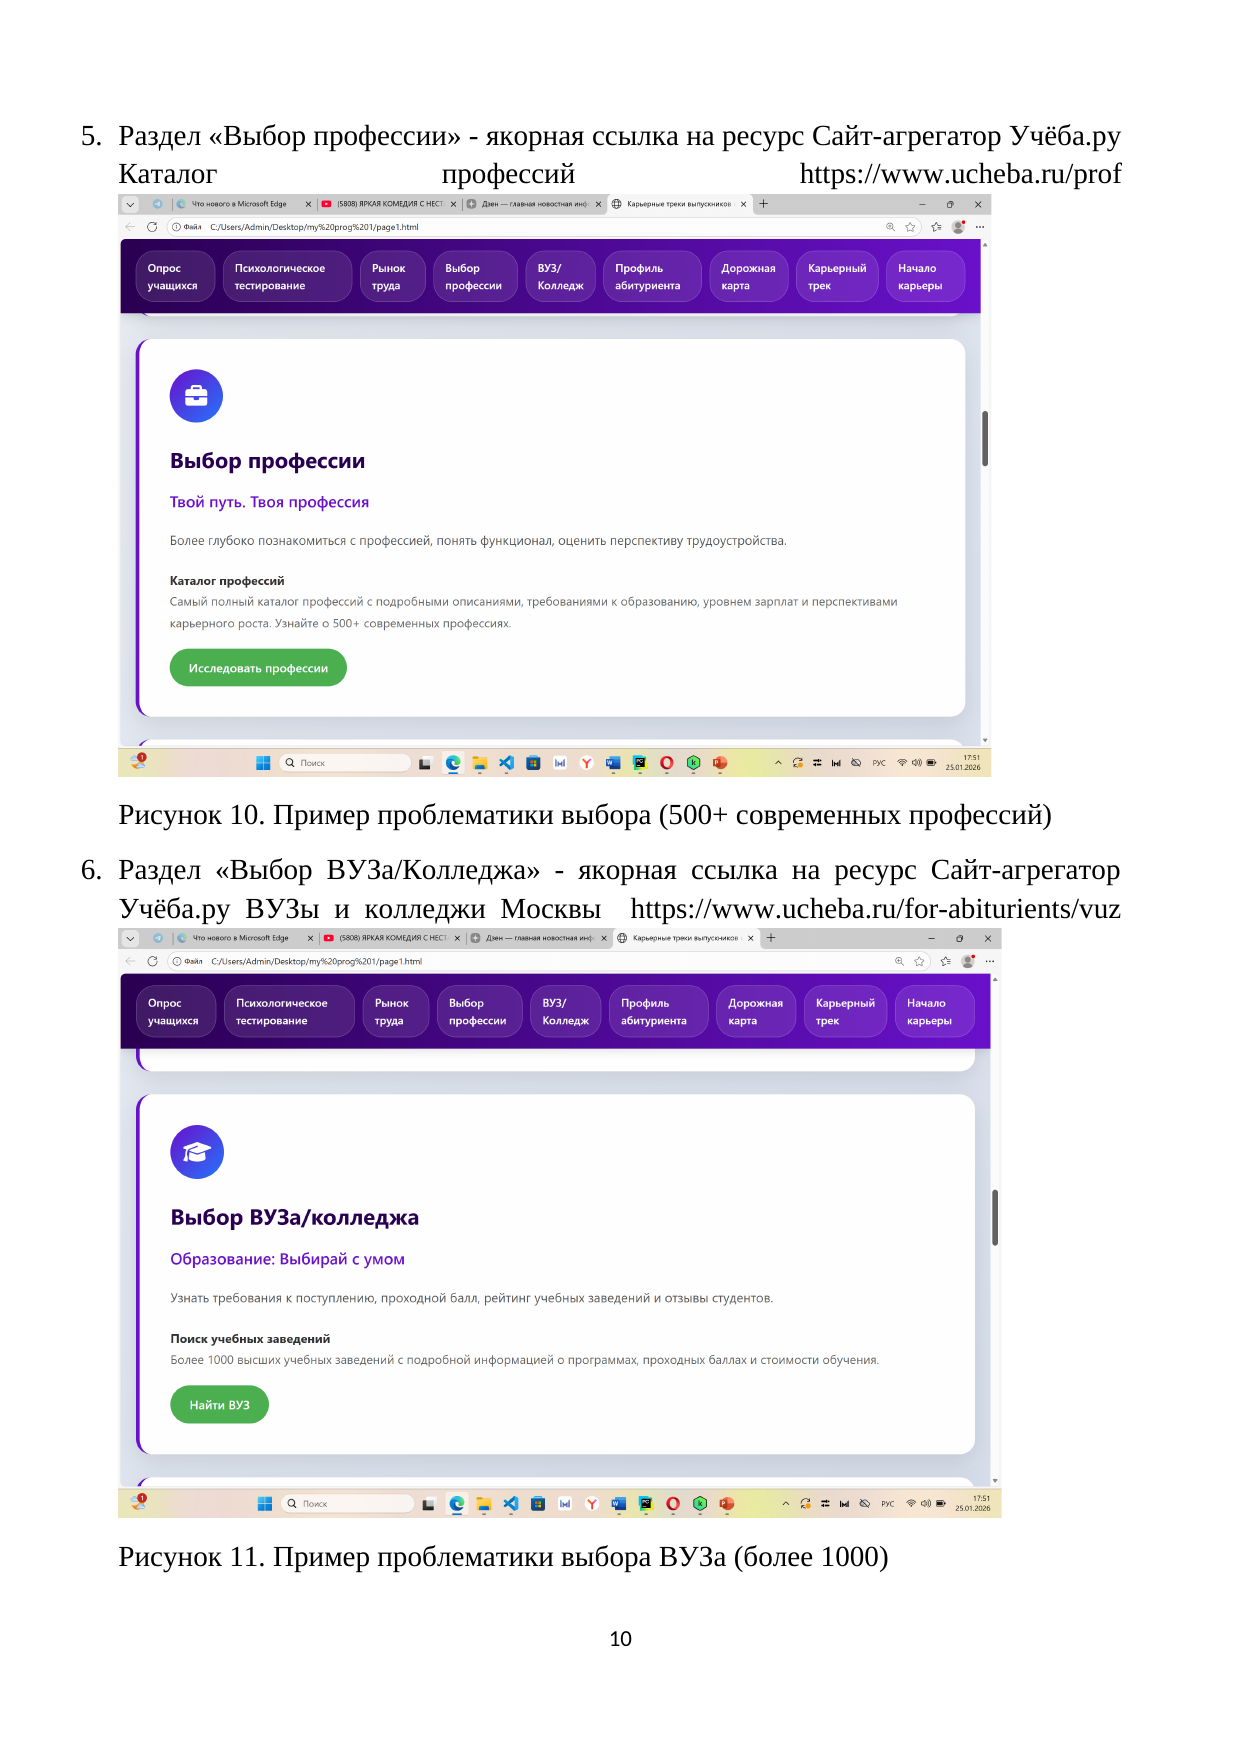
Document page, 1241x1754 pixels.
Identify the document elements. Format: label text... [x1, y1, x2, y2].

text Рисунок 10. Пример проблематики выбора (500+ современных профессий) [118, 797, 1122, 831]
text Рисунок 11. Пример проблематики выбора ВУЗа (более 1000) [118, 1539, 1122, 1572]
picture [118, 194, 992, 777]
picture [118, 928, 1002, 1518]
